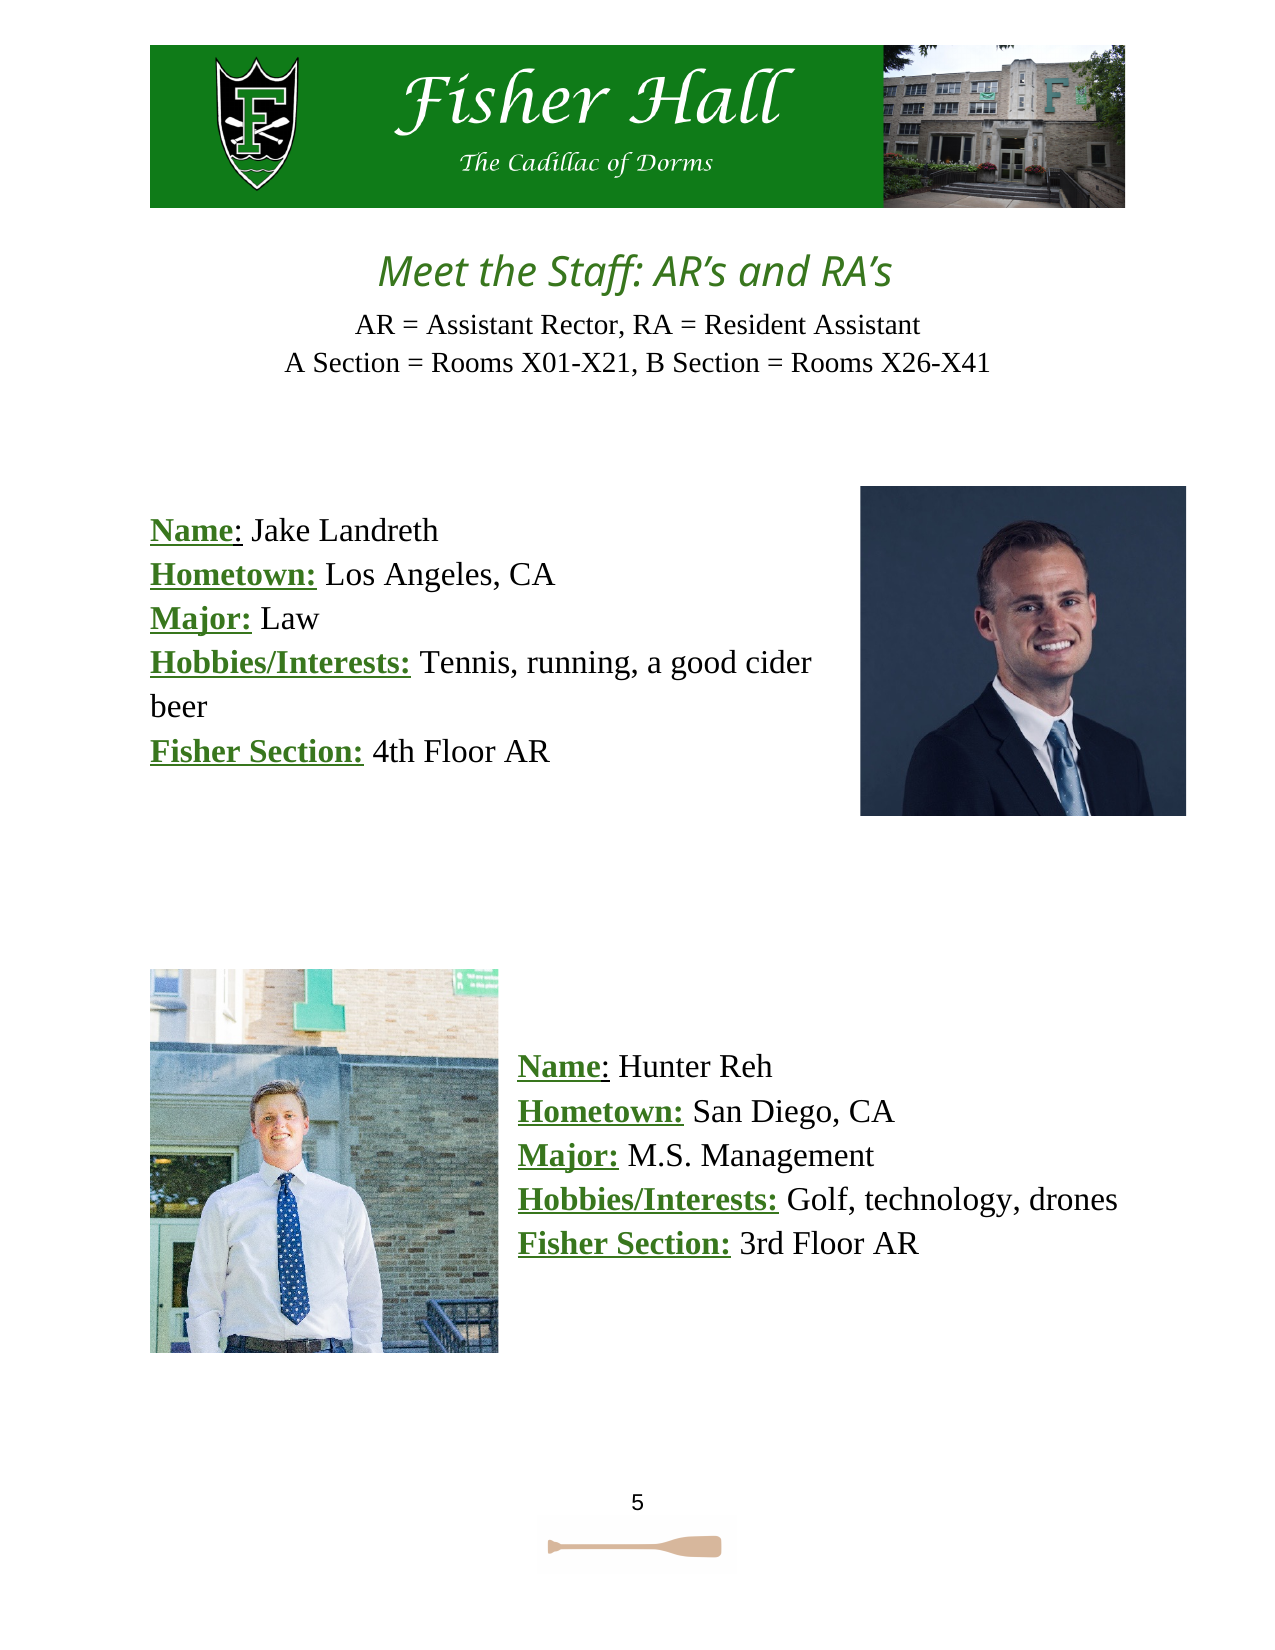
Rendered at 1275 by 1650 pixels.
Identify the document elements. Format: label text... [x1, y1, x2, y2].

picture [150, 969, 499, 1353]
text Name: Jake Landreth [150, 511, 860, 549]
text Major: Law [150, 599, 860, 637]
text Hometown: Los Angeles, CA [150, 554, 860, 593]
text AR = Assistant Rector, RA = Resident Assistant [150, 307, 1125, 340]
text Major: M.S. Management [499, 1135, 1125, 1173]
text Fisher Section: 3rd Floor AR [499, 1223, 1125, 1261]
text Hobbies/Interests: Tennis, running, a good cider beer [150, 643, 860, 725]
picture [150, 45, 1125, 208]
subtitle Meet the Staff: AR’s and RA’s [150, 242, 1125, 298]
text A Section = Rooms X01-X21, B Section = Rooms X26-X41 [150, 345, 1125, 379]
text Fisher Section: 4th Floor AR [150, 731, 860, 769]
picture [860, 486, 1187, 816]
text Hometown: San Diego, CA [499, 1091, 1125, 1129]
text Name: Hunter Reh [499, 1047, 1125, 1085]
text Hobbies/Interests: Golf, technology, drones [499, 1179, 1125, 1217]
picture [537, 1515, 737, 1574]
